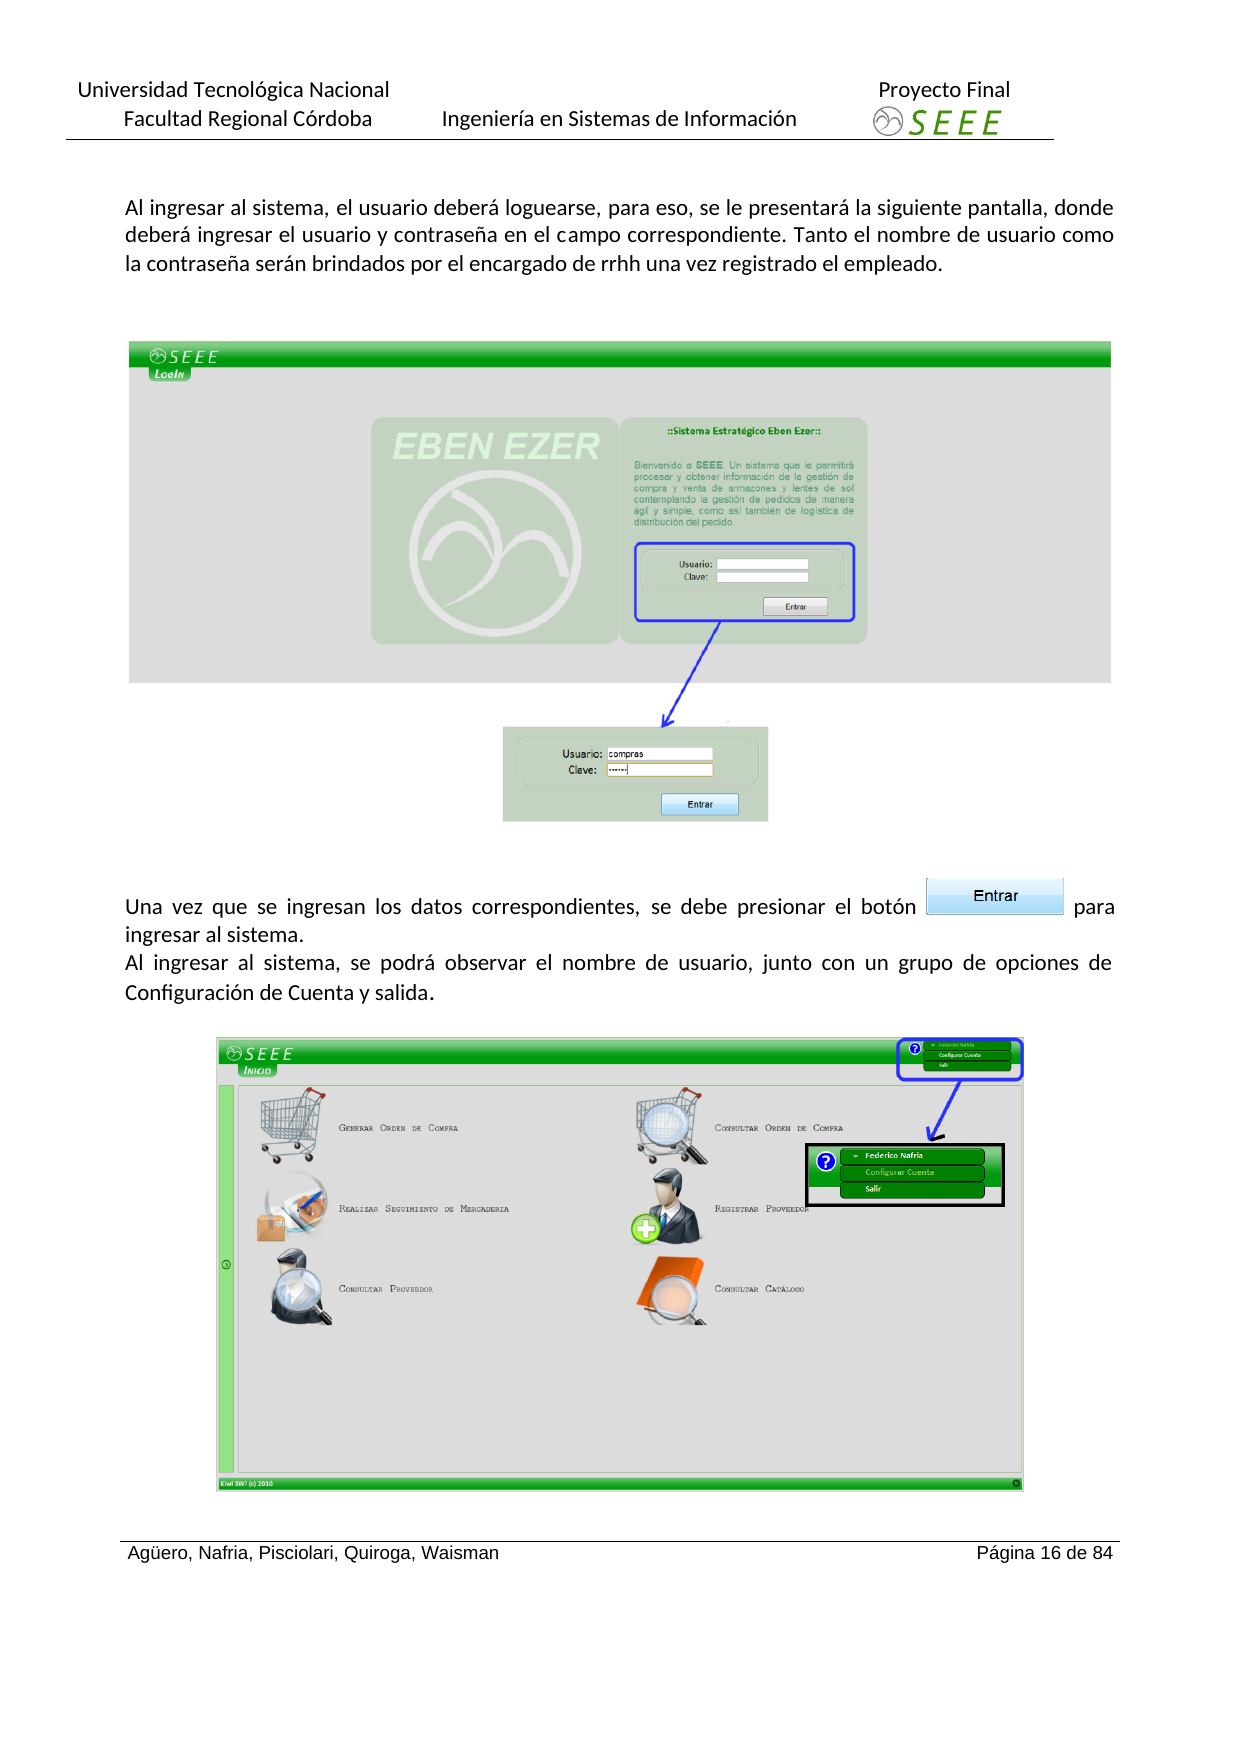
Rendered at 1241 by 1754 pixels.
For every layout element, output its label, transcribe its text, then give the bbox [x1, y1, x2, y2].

picture [128, 335, 1112, 851]
picture [873, 103, 1004, 139]
picture [216, 1037, 1024, 1492]
text Al ingresar al sistema, se podrá observar el nombre de usuario, junto con un grupo de opciones de Configuración de Cuenta y salida. [125, 948, 1115, 1007]
text Una vez que se ingresan los datos correspondientes, se debe presionar el botón para ingresar al sistema. [125, 878, 1115, 948]
text Al ingresar al sistema, el usuario deberá loguearse, para eso, se le presentará la siguiente pantalla, donde deberá ingresar el usuario y contraseña en el campo correspondiente. Tanto el nombre de usuario como la contraseña serán brindados por el encargado de rrhh una vez registrado el empleado. [125, 193, 1115, 277]
picture [926, 878, 1064, 915]
